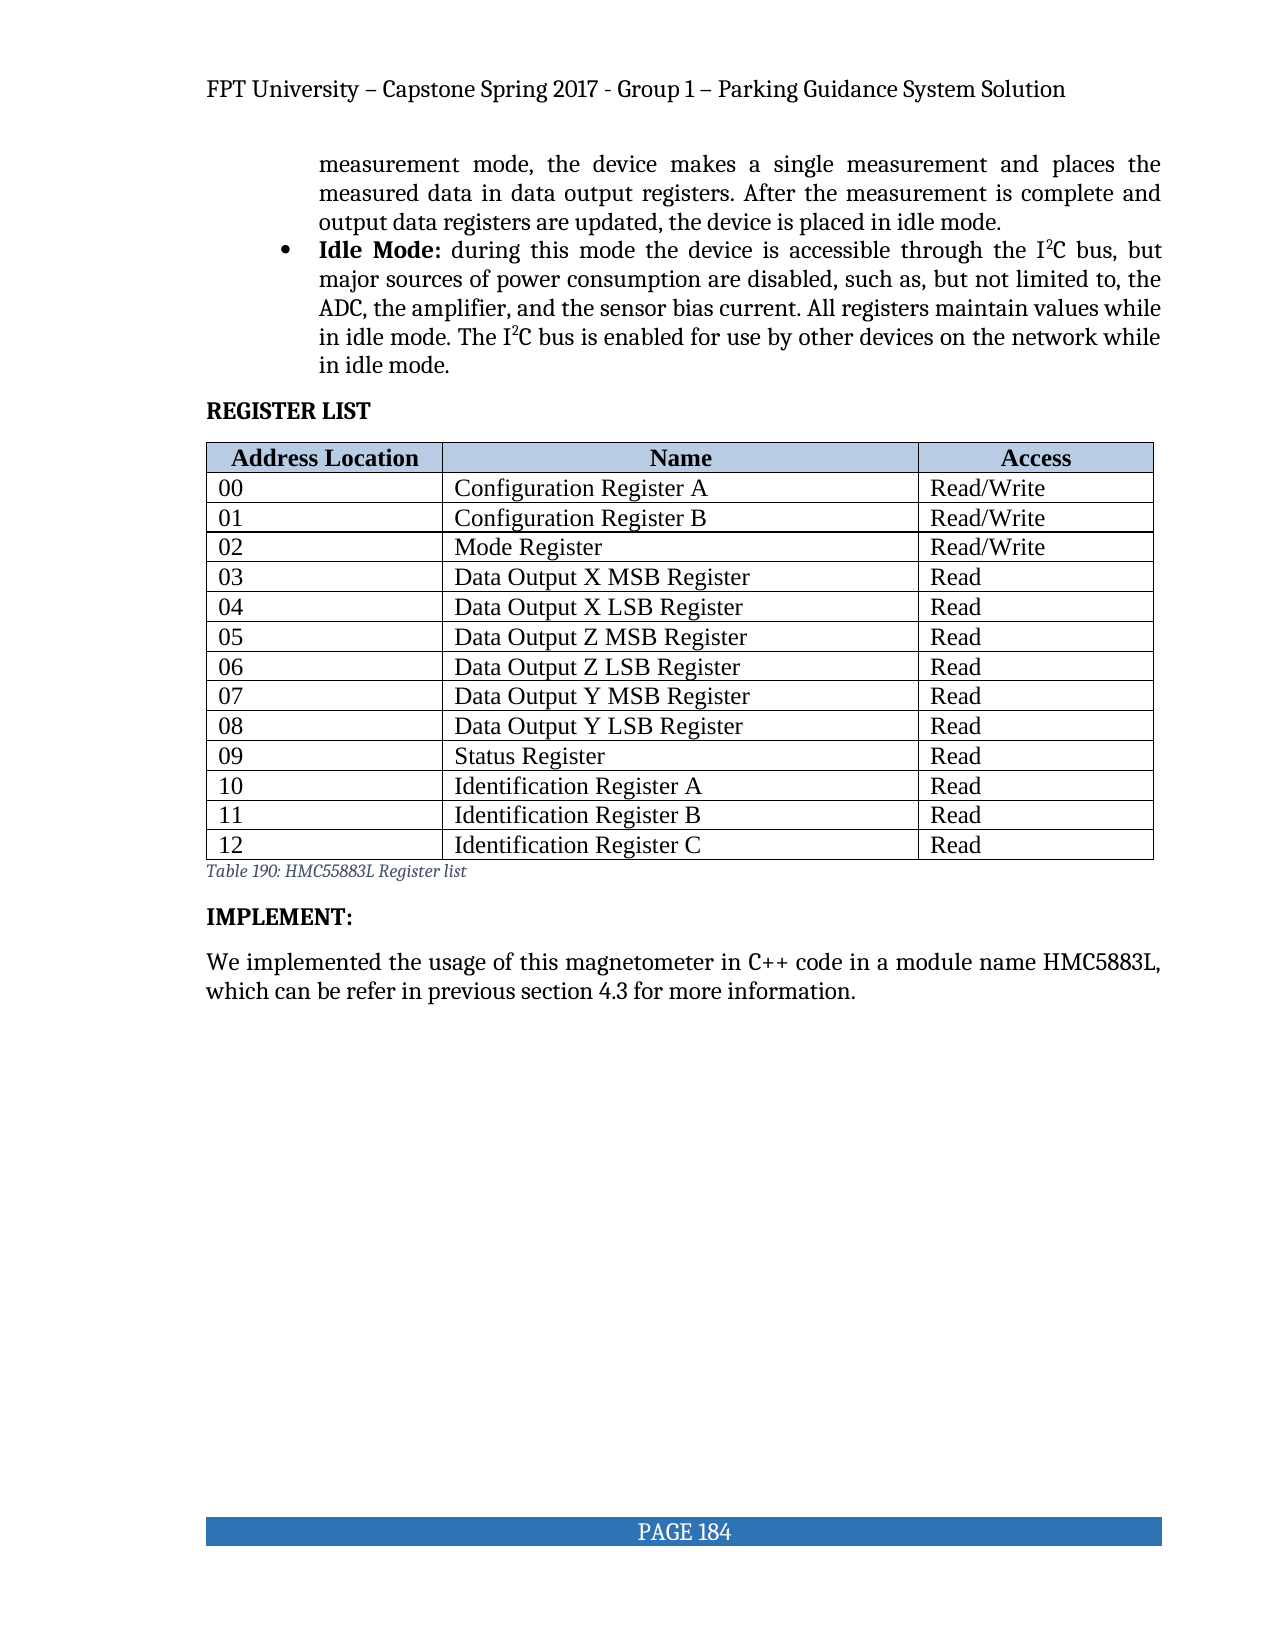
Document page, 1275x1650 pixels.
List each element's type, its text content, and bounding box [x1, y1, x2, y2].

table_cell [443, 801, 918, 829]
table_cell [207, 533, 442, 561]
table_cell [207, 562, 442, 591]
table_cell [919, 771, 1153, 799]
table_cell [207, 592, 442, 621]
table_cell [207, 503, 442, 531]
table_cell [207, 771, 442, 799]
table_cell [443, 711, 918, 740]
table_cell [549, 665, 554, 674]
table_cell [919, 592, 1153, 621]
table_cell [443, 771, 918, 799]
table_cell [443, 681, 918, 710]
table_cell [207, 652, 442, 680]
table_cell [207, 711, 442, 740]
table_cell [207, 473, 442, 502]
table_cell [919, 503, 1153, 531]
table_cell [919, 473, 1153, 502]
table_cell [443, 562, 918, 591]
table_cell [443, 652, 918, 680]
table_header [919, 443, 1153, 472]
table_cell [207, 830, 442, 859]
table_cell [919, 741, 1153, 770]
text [281, 150, 1162, 236]
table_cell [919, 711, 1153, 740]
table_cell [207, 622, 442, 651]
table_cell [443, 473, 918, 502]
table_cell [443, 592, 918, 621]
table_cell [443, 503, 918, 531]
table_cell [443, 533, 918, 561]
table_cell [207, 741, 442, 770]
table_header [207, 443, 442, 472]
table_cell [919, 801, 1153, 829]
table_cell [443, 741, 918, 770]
text IMPLEMENT: [206, 903, 1162, 931]
text We implemented the usage of this magnetometer in C++ code in a module name HMC5883L, which can be refer in previous section 4.3 for more information. [206, 948, 1162, 1006]
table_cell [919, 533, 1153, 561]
text Idle Mode: during this mode the device is accessible through the I2C bus, but major sources of power consumption are disabled, such as, but not limited to, the ADC, the amplifier, and the sensor bias current. All registers maintain values while in idle mode. The I2C bus is enabled for use by other devices on the network while in idle mode. [281, 236, 1162, 380]
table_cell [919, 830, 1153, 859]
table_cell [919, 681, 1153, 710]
text REGISTER LIST [206, 397, 1162, 425]
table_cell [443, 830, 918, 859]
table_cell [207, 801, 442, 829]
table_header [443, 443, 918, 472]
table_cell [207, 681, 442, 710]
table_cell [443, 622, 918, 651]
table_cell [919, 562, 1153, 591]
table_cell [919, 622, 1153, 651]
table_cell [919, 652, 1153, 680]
